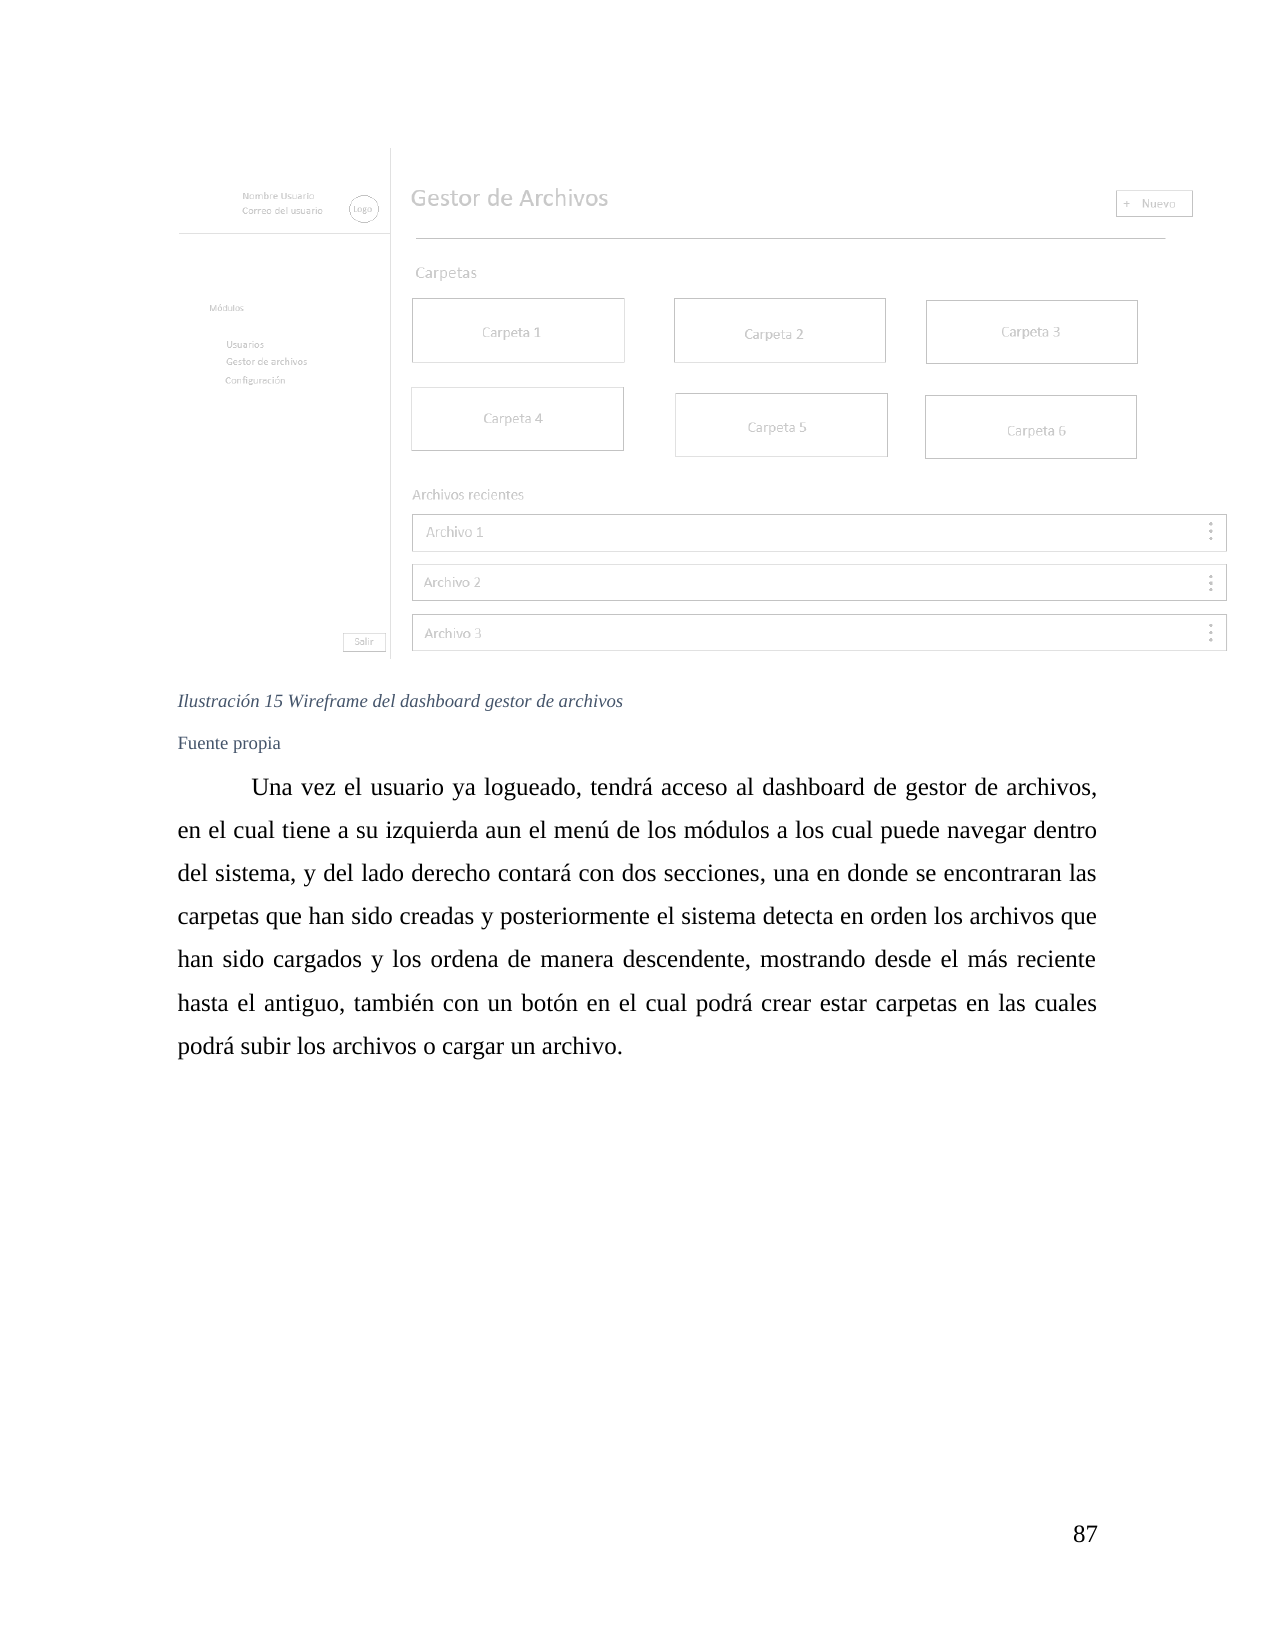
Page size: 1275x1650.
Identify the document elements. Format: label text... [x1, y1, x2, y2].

text Una vez el usuario ya logueado, tendrá acceso al dashboard de gestor de archivos, en el cual tiene a su izquierda aun el menú de los módulos a los cual puede navegar dentro del sistema, y del lado derecho contará con dos secciones, una en donde se encontraran las carpetas que han sido creadas y posteriormente el sistema detecta en orden los archivos que han sido cargados y los ordena de manera descendente, mostrando desde el más reciente hasta el antiguo, también con un botón en el cual podrá crear estar carpetas en las cuales podrá subir los archivos o cargar un archivo. [177, 772, 1098, 1059]
text Fuente propia [177, 732, 1098, 754]
picture [177, 147, 1250, 659]
